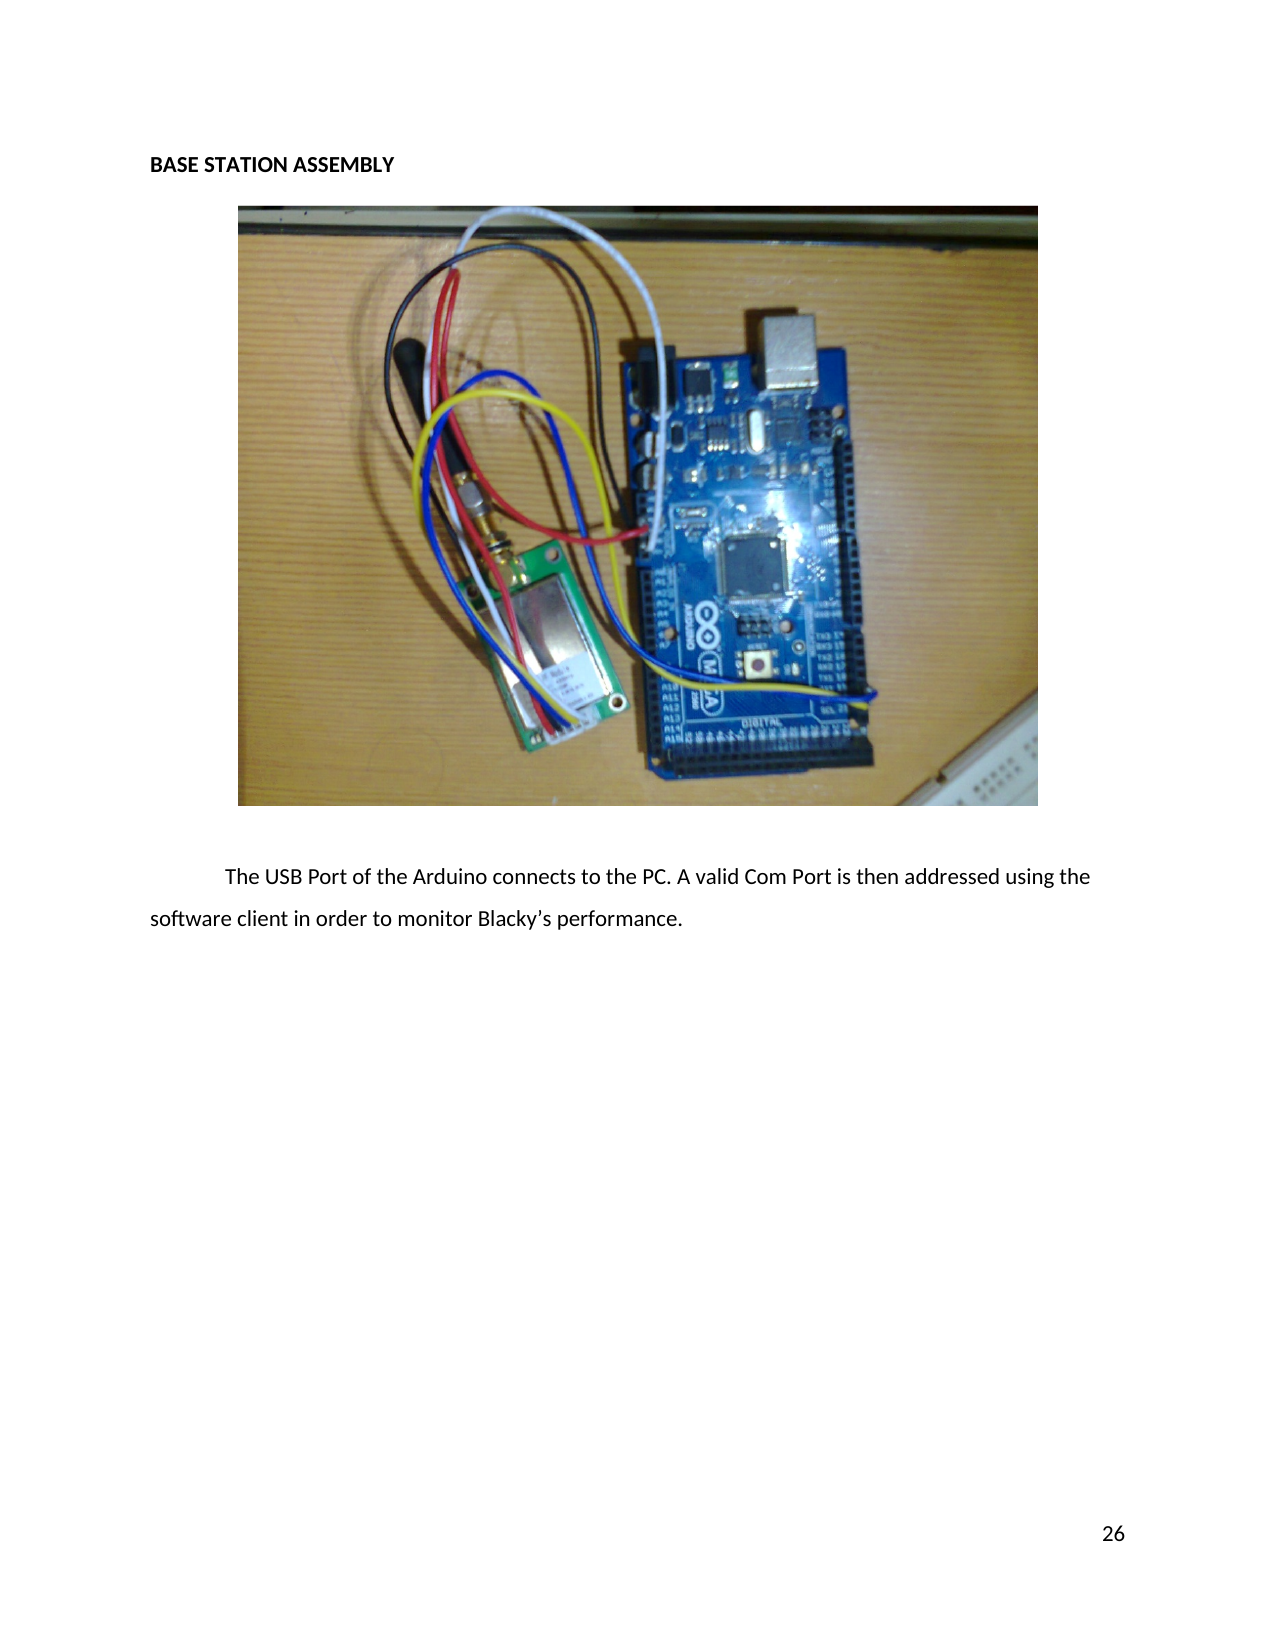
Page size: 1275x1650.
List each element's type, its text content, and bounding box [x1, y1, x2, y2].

text BASE STATION ASSEMBLY [150, 150, 1125, 178]
picture [239, 206, 1037, 806]
text The USB Port of the Arduino connects to the PC. A valid Com Port is then addressed using the software client in order to monitor Blacky’s performance. [150, 862, 1125, 932]
